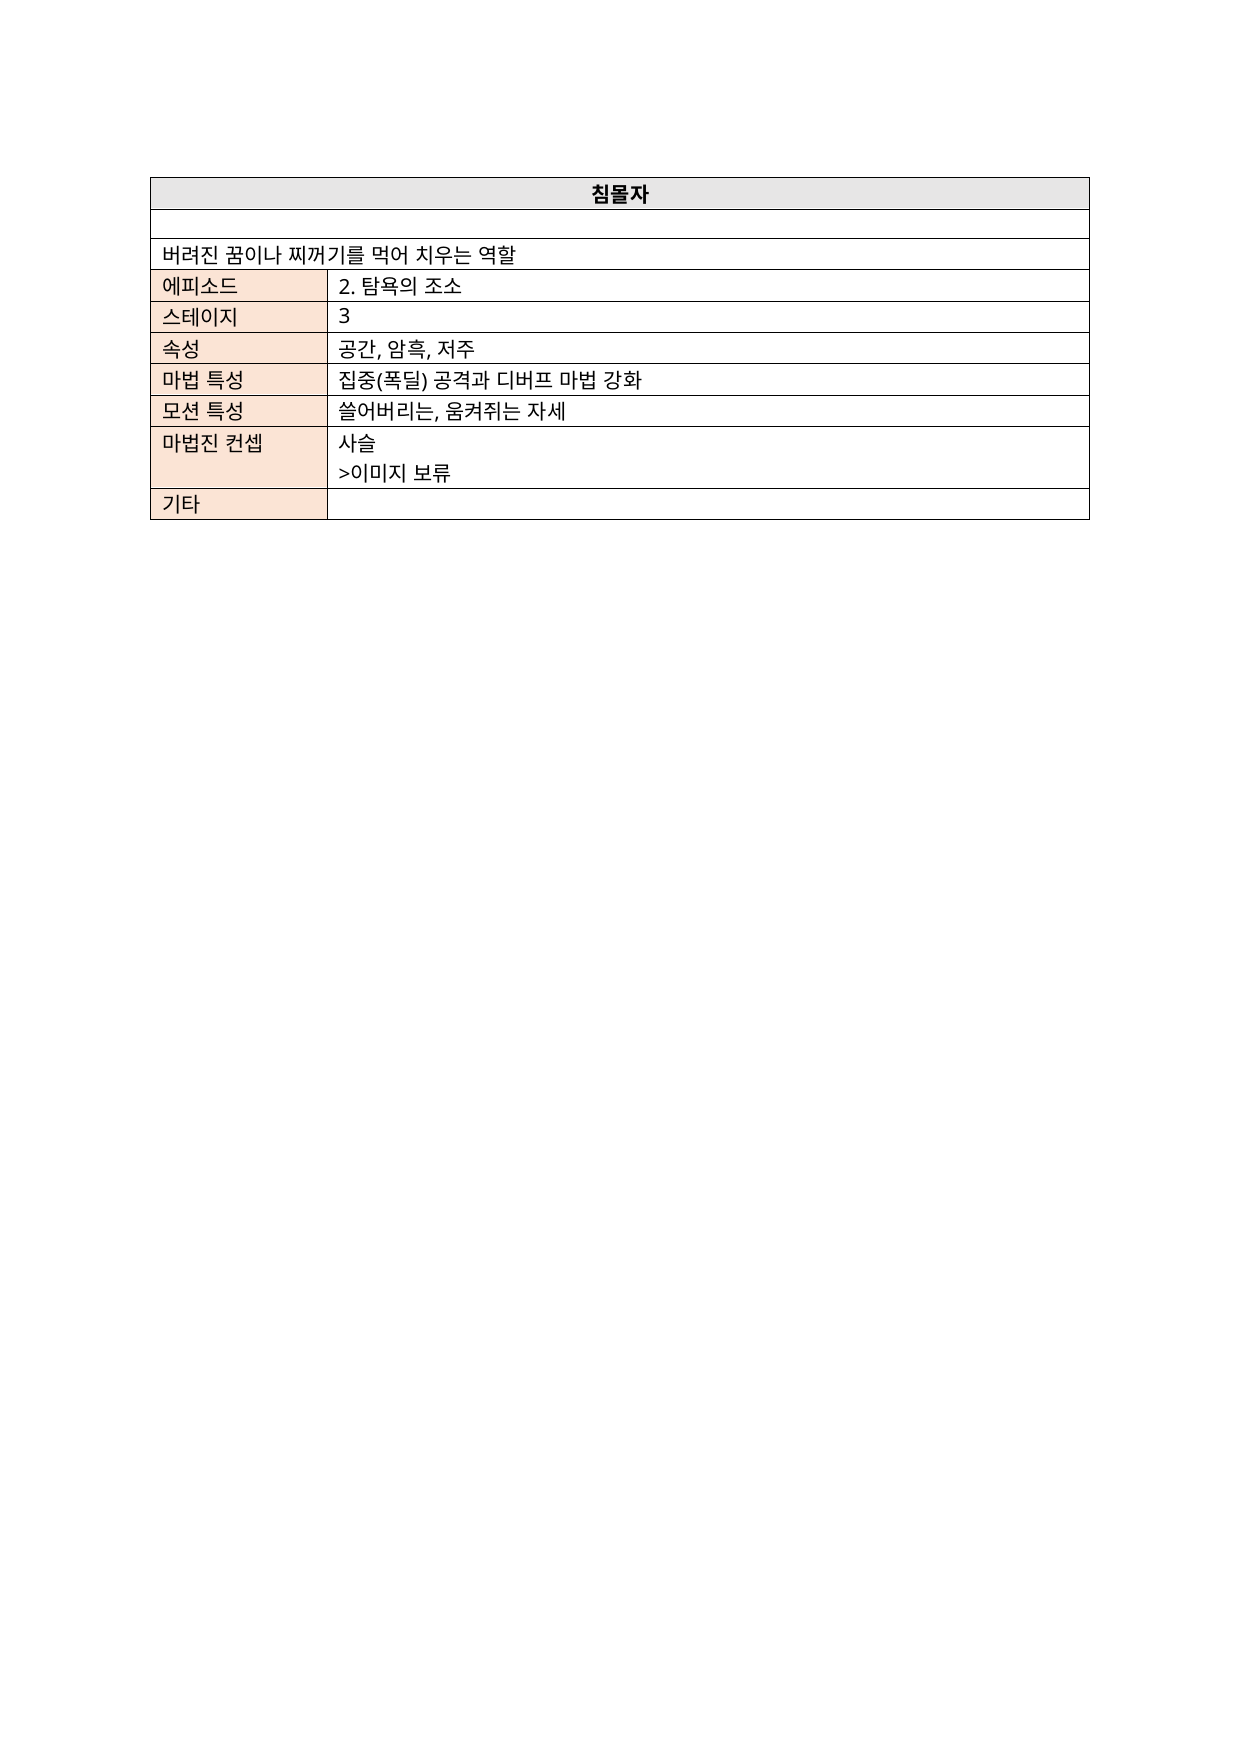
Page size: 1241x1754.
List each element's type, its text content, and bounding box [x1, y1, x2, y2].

table_cell 속성 [151, 333, 327, 363]
table_cell 집중(폭딜) 공격과 디버프 마법 강화 [328, 364, 1089, 394]
table_cell 쓸어버리는, 움켜쥐는 자세 [328, 396, 1089, 426]
table_cell [151, 210, 1089, 238]
table_cell 3 [328, 302, 1089, 332]
table_cell 사슬 >이미지 보류 [328, 427, 1089, 487]
table_cell 에피소드 [151, 270, 327, 301]
table_cell 2. 탐욕의 조소 [328, 270, 1089, 301]
table_header 침몰자 [151, 178, 1089, 208]
table_cell [328, 489, 1089, 519]
table_cell 스테이지 [151, 302, 327, 332]
table_cell 버려진 꿈이나 찌꺼기를 먹어 치우는 역할 [151, 239, 1089, 269]
table_cell 마법 특성 [151, 364, 327, 394]
table_cell 기타 [151, 489, 327, 519]
table_cell 공간, 암흑, 저주 [328, 333, 1089, 363]
table_cell 모션 특성 [151, 396, 327, 426]
table_cell 마법진 컨셉 [151, 427, 327, 487]
